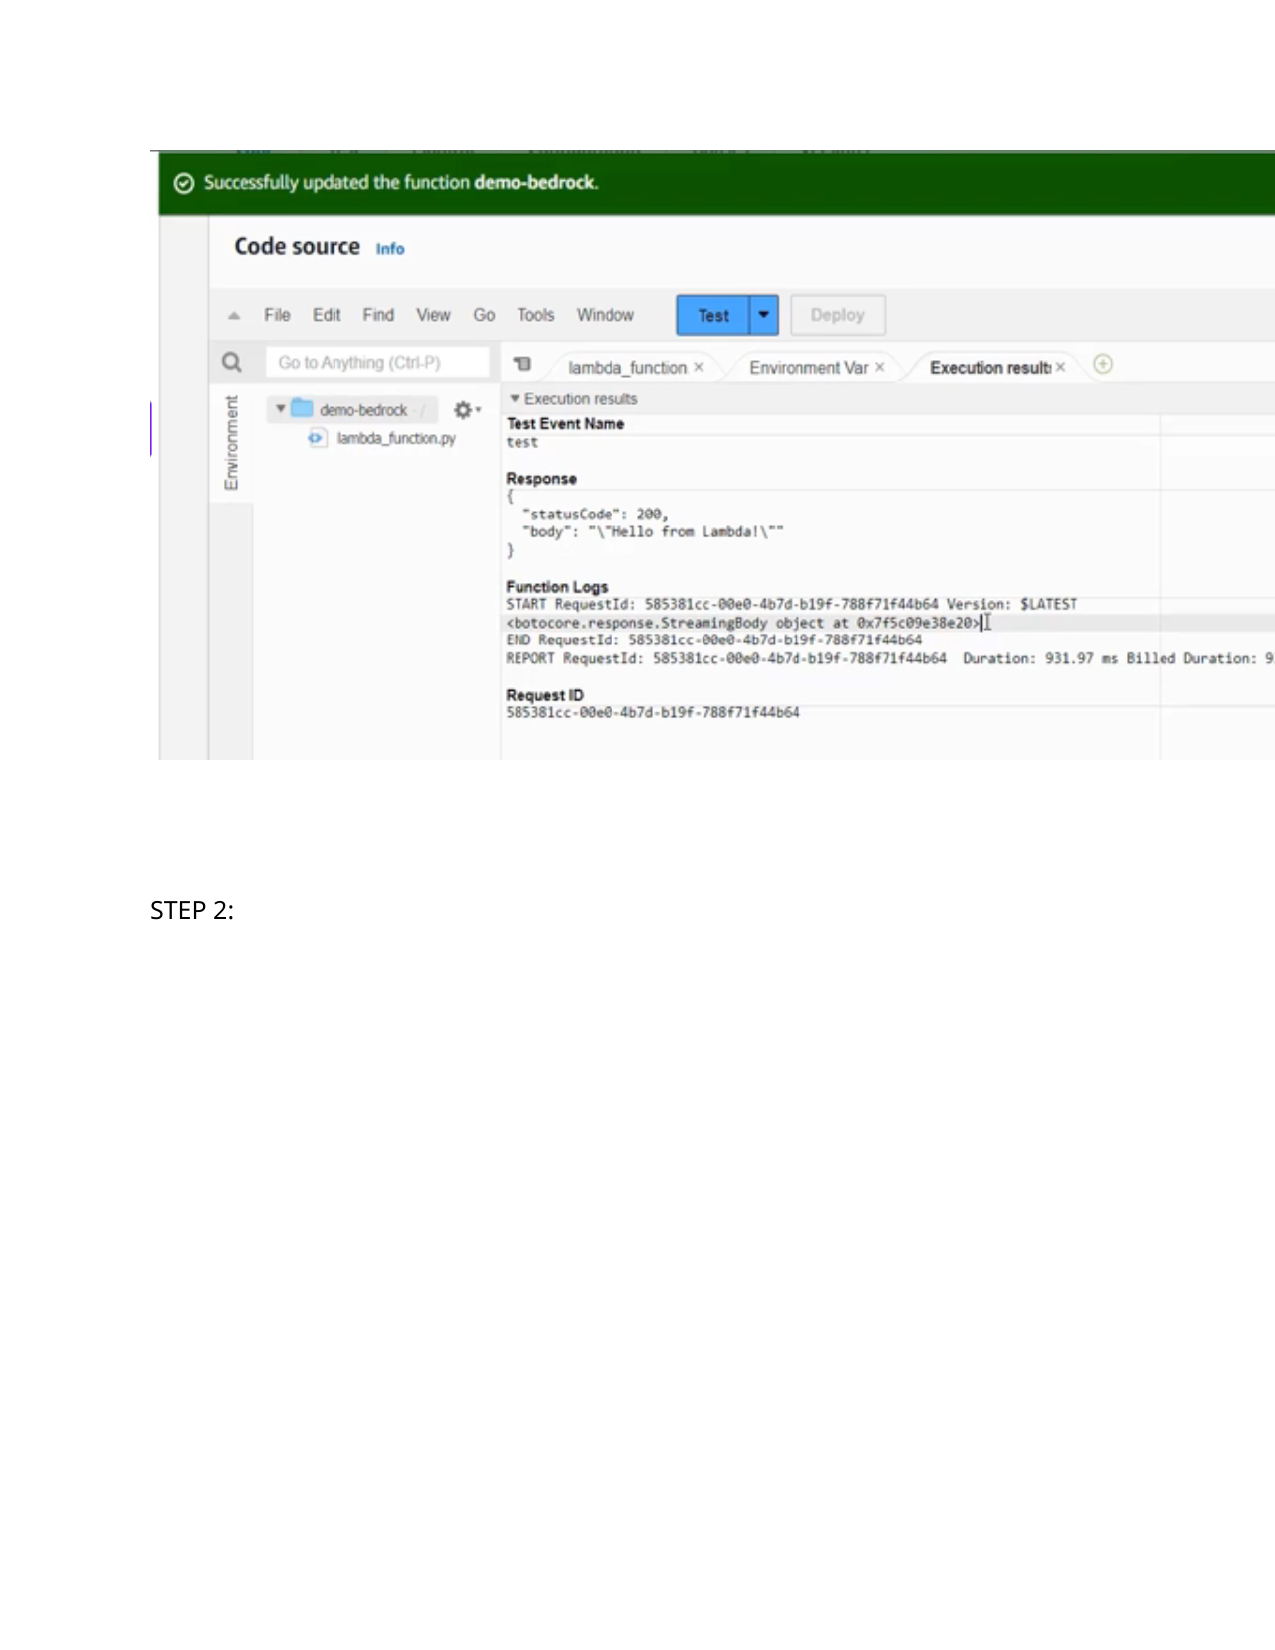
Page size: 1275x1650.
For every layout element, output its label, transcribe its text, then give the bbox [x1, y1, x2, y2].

picture [150, 150, 1275, 760]
text STEP 2: [150, 893, 1125, 927]
